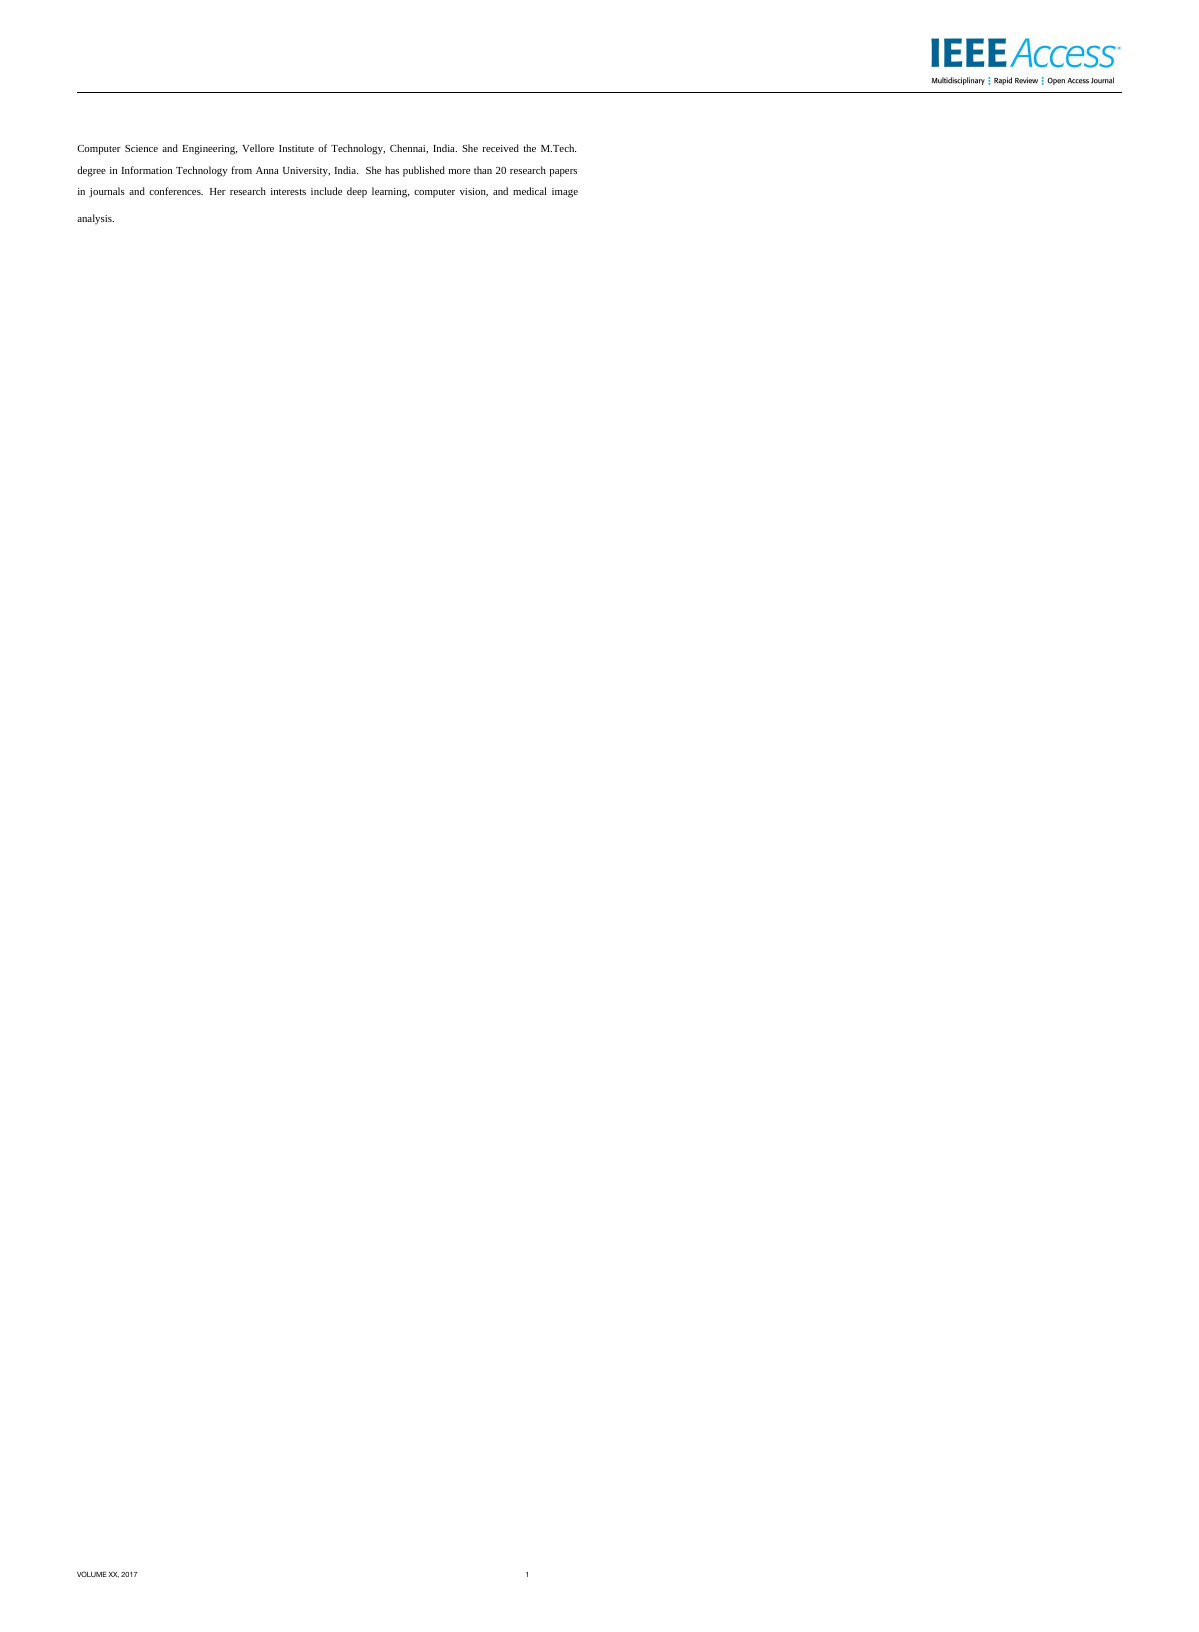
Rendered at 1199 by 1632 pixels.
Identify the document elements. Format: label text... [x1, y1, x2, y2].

picture [930, 37, 1122, 86]
